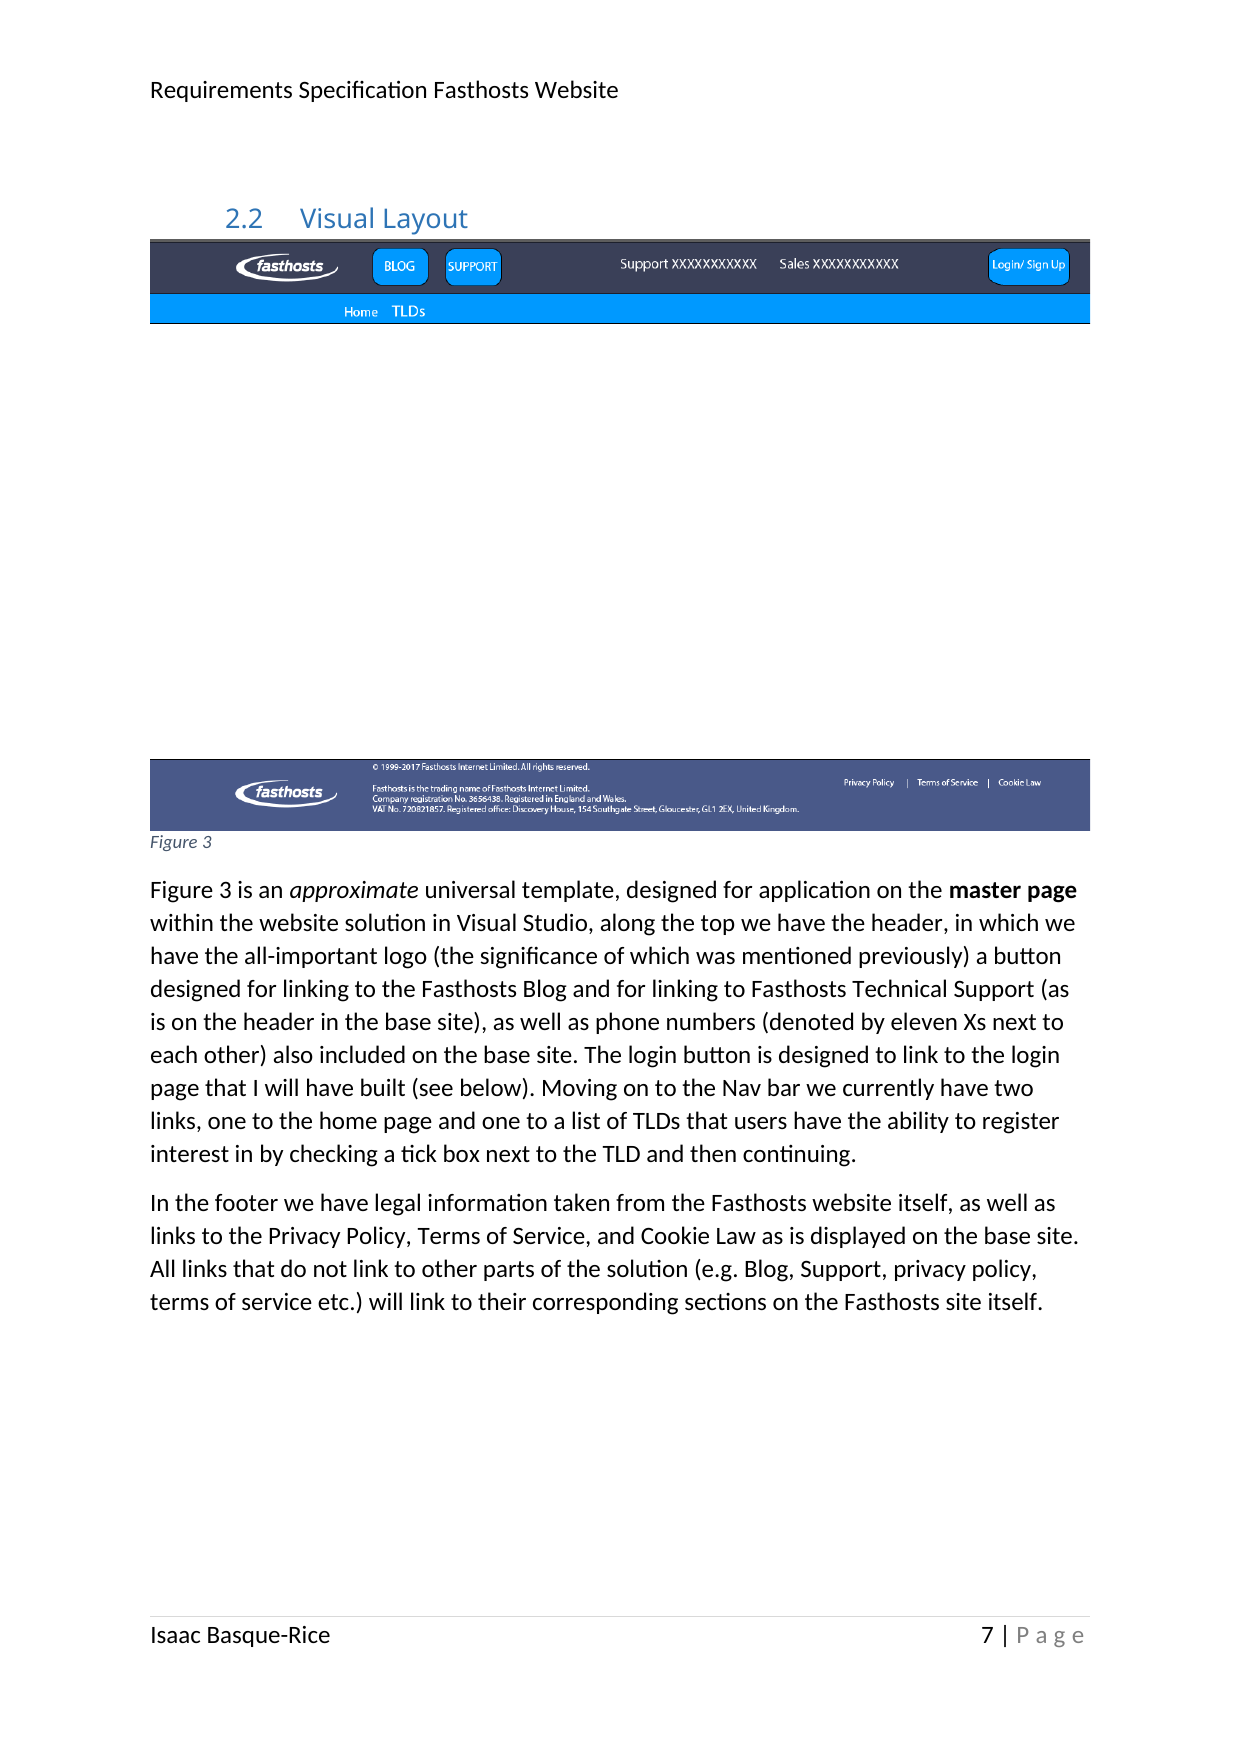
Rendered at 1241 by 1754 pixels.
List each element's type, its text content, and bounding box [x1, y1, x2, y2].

subtitle Visual Layout [150, 199, 1090, 236]
text In the footer we have legal information taken from the Fasthosts website itself, as well as links to the Privacy Policy, Terms of Service, and Cookie Law as is displayed on the base site. All links that do not link to other parts of the solution (e.g. Blog, Support, privacy policy, terms of service etc.) will link to their corresponding sections on the Fasthosts site itself. [150, 1187, 1090, 1317]
text Figure 3 [150, 831, 1090, 854]
text Figure 3 is an approximate universal template, designed for application on the master page within the website solution in Visual Studio, along the top we have the header, in which we have the all-important logo (the significance of which was mentioned previously) a button designed for linking to the Fasthosts Blog and for linking to Fasthosts Technical Support (as is on the header in the base site), as well as phone numbers (denoted by eleven Xs next to each other) also included on the base site. The login button is designed to link to the login page that I will have built (see below). Moving on to the Nav bar we currently have two links, one to the home page and one to a list of TLDs that users have the ability to register interest in by checking a tick box next to the TLD and then continuing. [150, 874, 1090, 1168]
picture [150, 239, 1091, 831]
